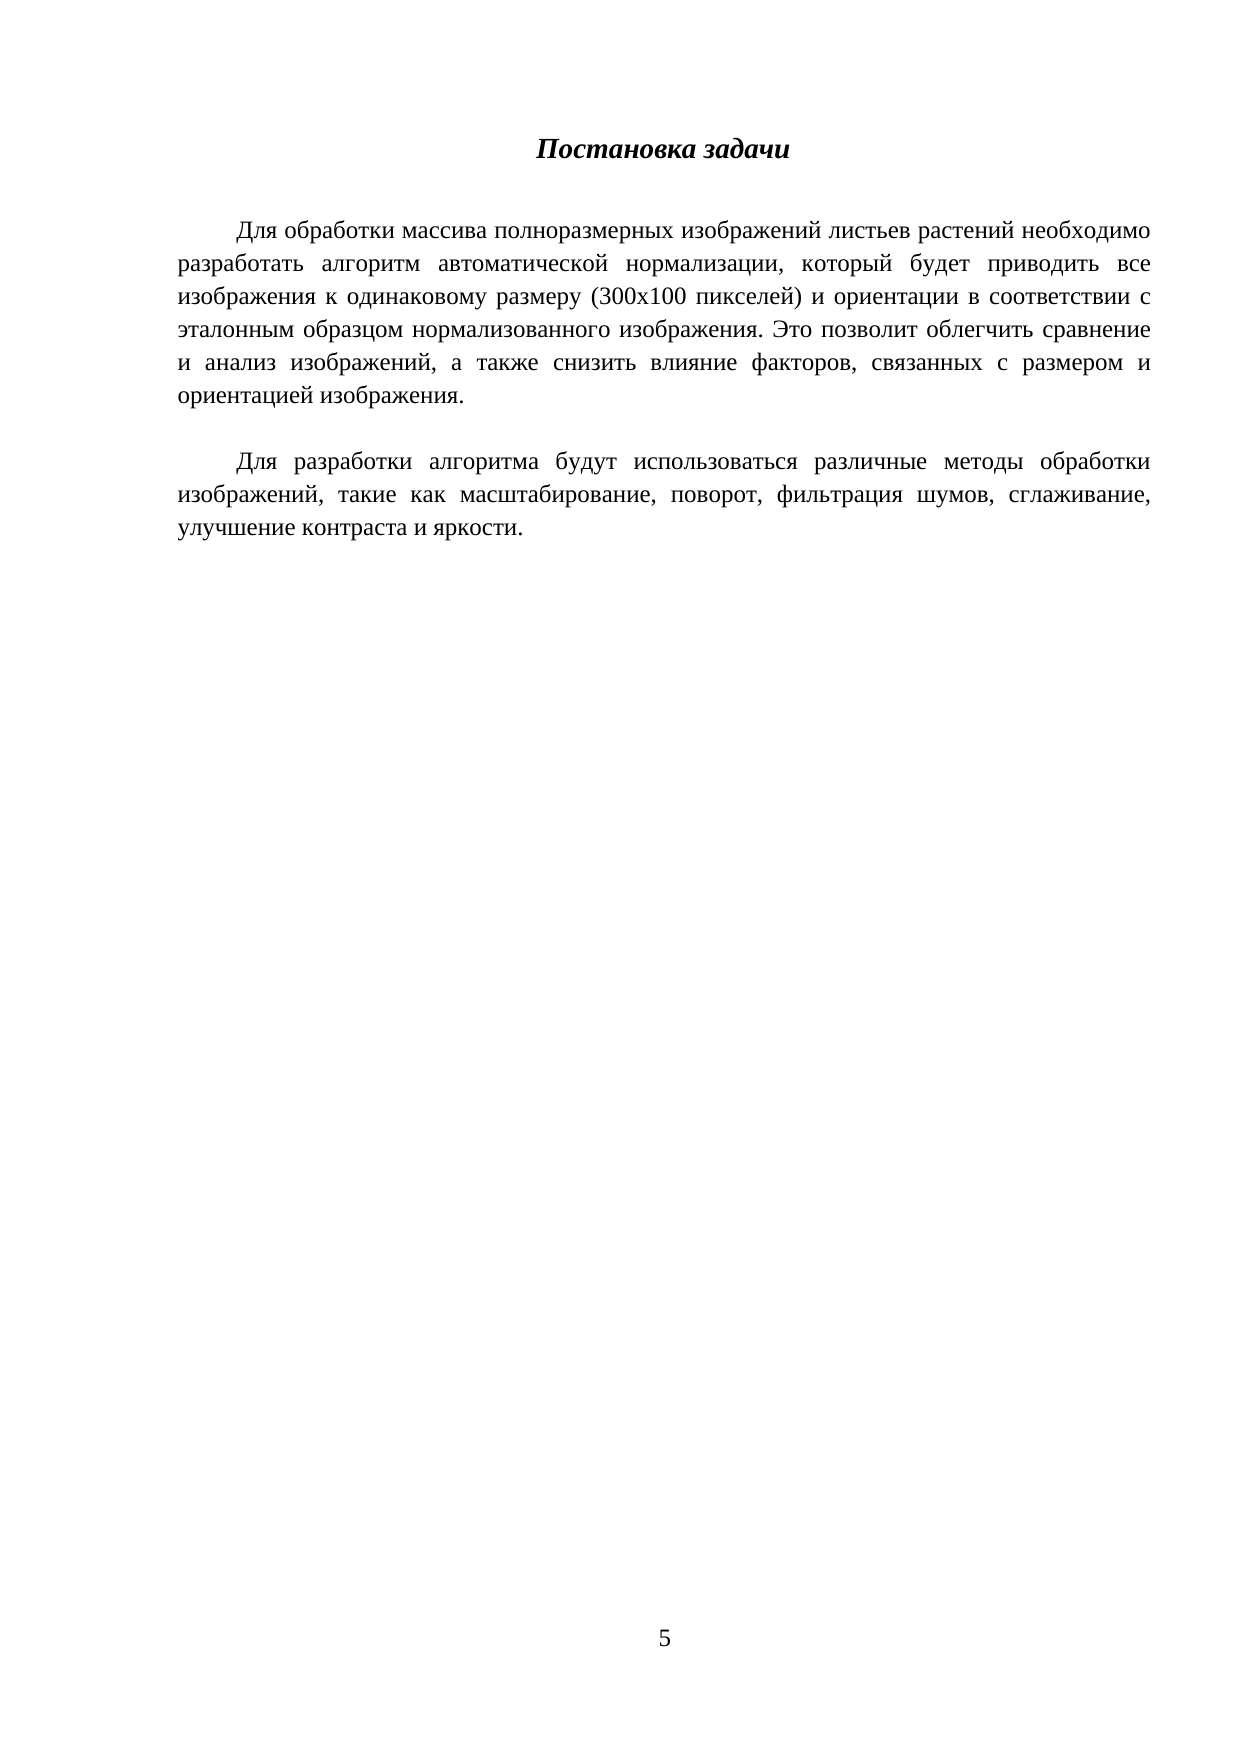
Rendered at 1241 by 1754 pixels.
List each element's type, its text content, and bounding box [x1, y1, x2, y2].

subtitle Постановка задачи [177, 131, 1152, 165]
text Для разработки алгоритма будут использоваться различные методы обработки изображений, такие как масштабирование, поворот, фильтрация шумов, сглаживание, улучшение контраста и яркости. [177, 446, 1152, 541]
text Для обработки массива полноразмерных изображений листьев растений необходимо разработать алгоритм автоматической нормализации, который будет приводить все изображения к одинаковому размеру (300x100 пикселей) и ориентации в соответствии с эталонным образцом нормализованного изображения. Это позволит облегчить сравнение и анализ изображений, а также снизить влияние факторов, связанных с размером и ориентацией изображения. [177, 215, 1152, 409]
